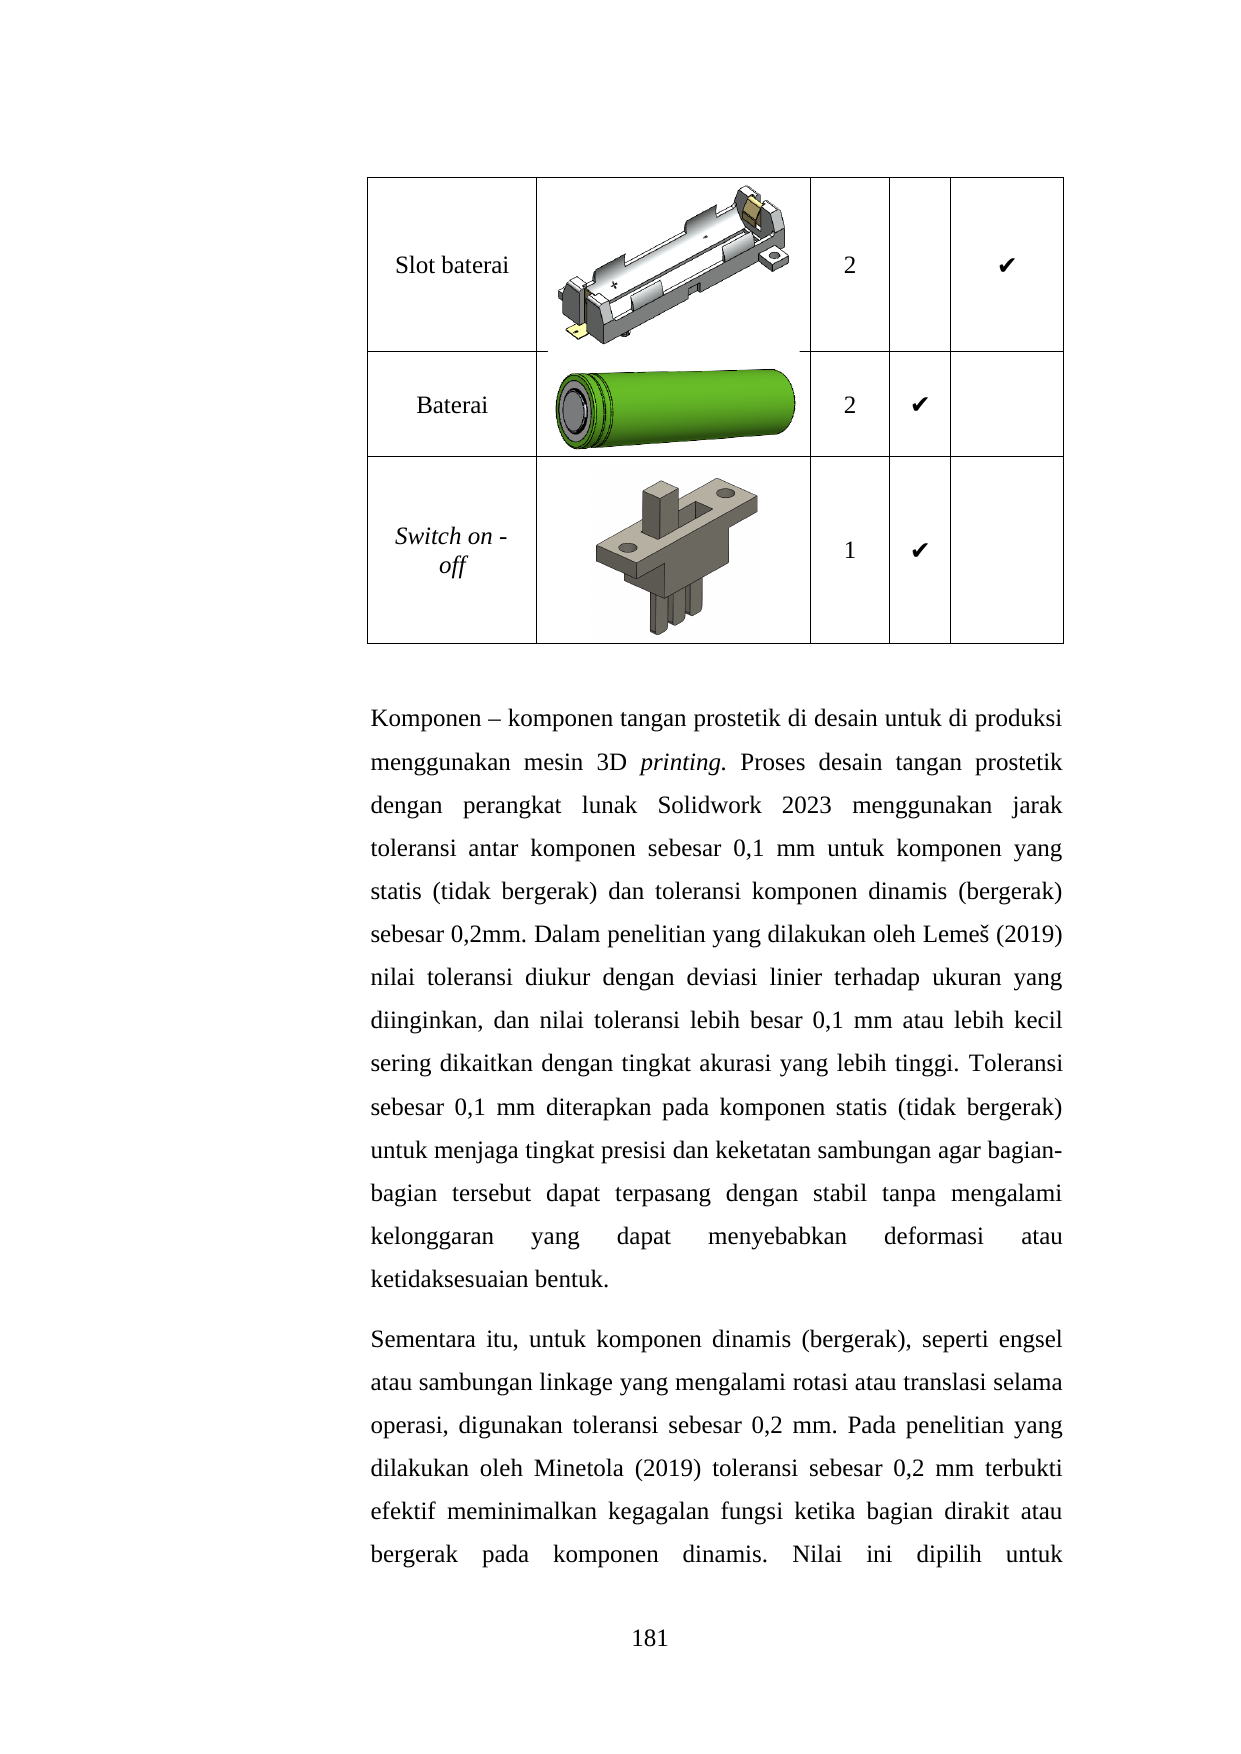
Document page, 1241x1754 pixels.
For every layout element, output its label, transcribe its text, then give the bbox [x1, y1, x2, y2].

picture [547, 178, 800, 352]
table_cell [537, 178, 547, 351]
table_cell [890, 178, 950, 351]
table_cell 2 [811, 178, 889, 351]
table_cell 2 [811, 352, 889, 456]
table_cell [537, 352, 810, 456]
table_cell [951, 352, 1063, 456]
table_cell ✔ [890, 352, 950, 456]
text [370, 1324, 1063, 1568]
table_cell [800, 178, 810, 351]
picture [587, 461, 761, 638]
table_cell ✔ [951, 178, 1063, 351]
table_cell Slot baterai [368, 178, 536, 351]
table_cell 1 [811, 457, 889, 643]
table_cell ✔ [890, 457, 950, 643]
table_cell [537, 457, 810, 643]
table_cell Switch on - off [368, 457, 536, 643]
table_cell Baterai [368, 352, 536, 456]
text Komponen – komponen tangan prostetik di desain untuk di produksi menggunakan mesin 3D printing. Proses desain tangan prostetik dengan perangkat lunak Solidwork 2023 menggunakan jarak toleransi antar komponen sebesar 0,1 mm untuk komponen yang statis (tidak bergerak) dan toleransi komponen dinamis (bergerak) sebesar 0,2mm. Dalam penelitian yang dilakukan oleh Lemeš (2019) nilai toleransi diukur dengan deviasi linier terhadap ukuran yang diinginkan, dan nilai toleransi lebih besar 0,1 mm atau lebih kecil sering dikaitkan dengan tingkat akurasi yang lebih tinggi. Toleransi sebesar 0,1 mm diterapkan pada komponen statis (tidak bergerak) untuk menjaga tingkat presisi dan keketatan sambungan agar bagian-bagian tersebut dapat terpasang dengan stabil tanpa mengalami kelonggaran yang dapat menyebabkan deformasi atau ketidaksesuaian bentuk. [370, 703, 1063, 1293]
picture [547, 354, 800, 454]
table_cell [951, 457, 1063, 643]
